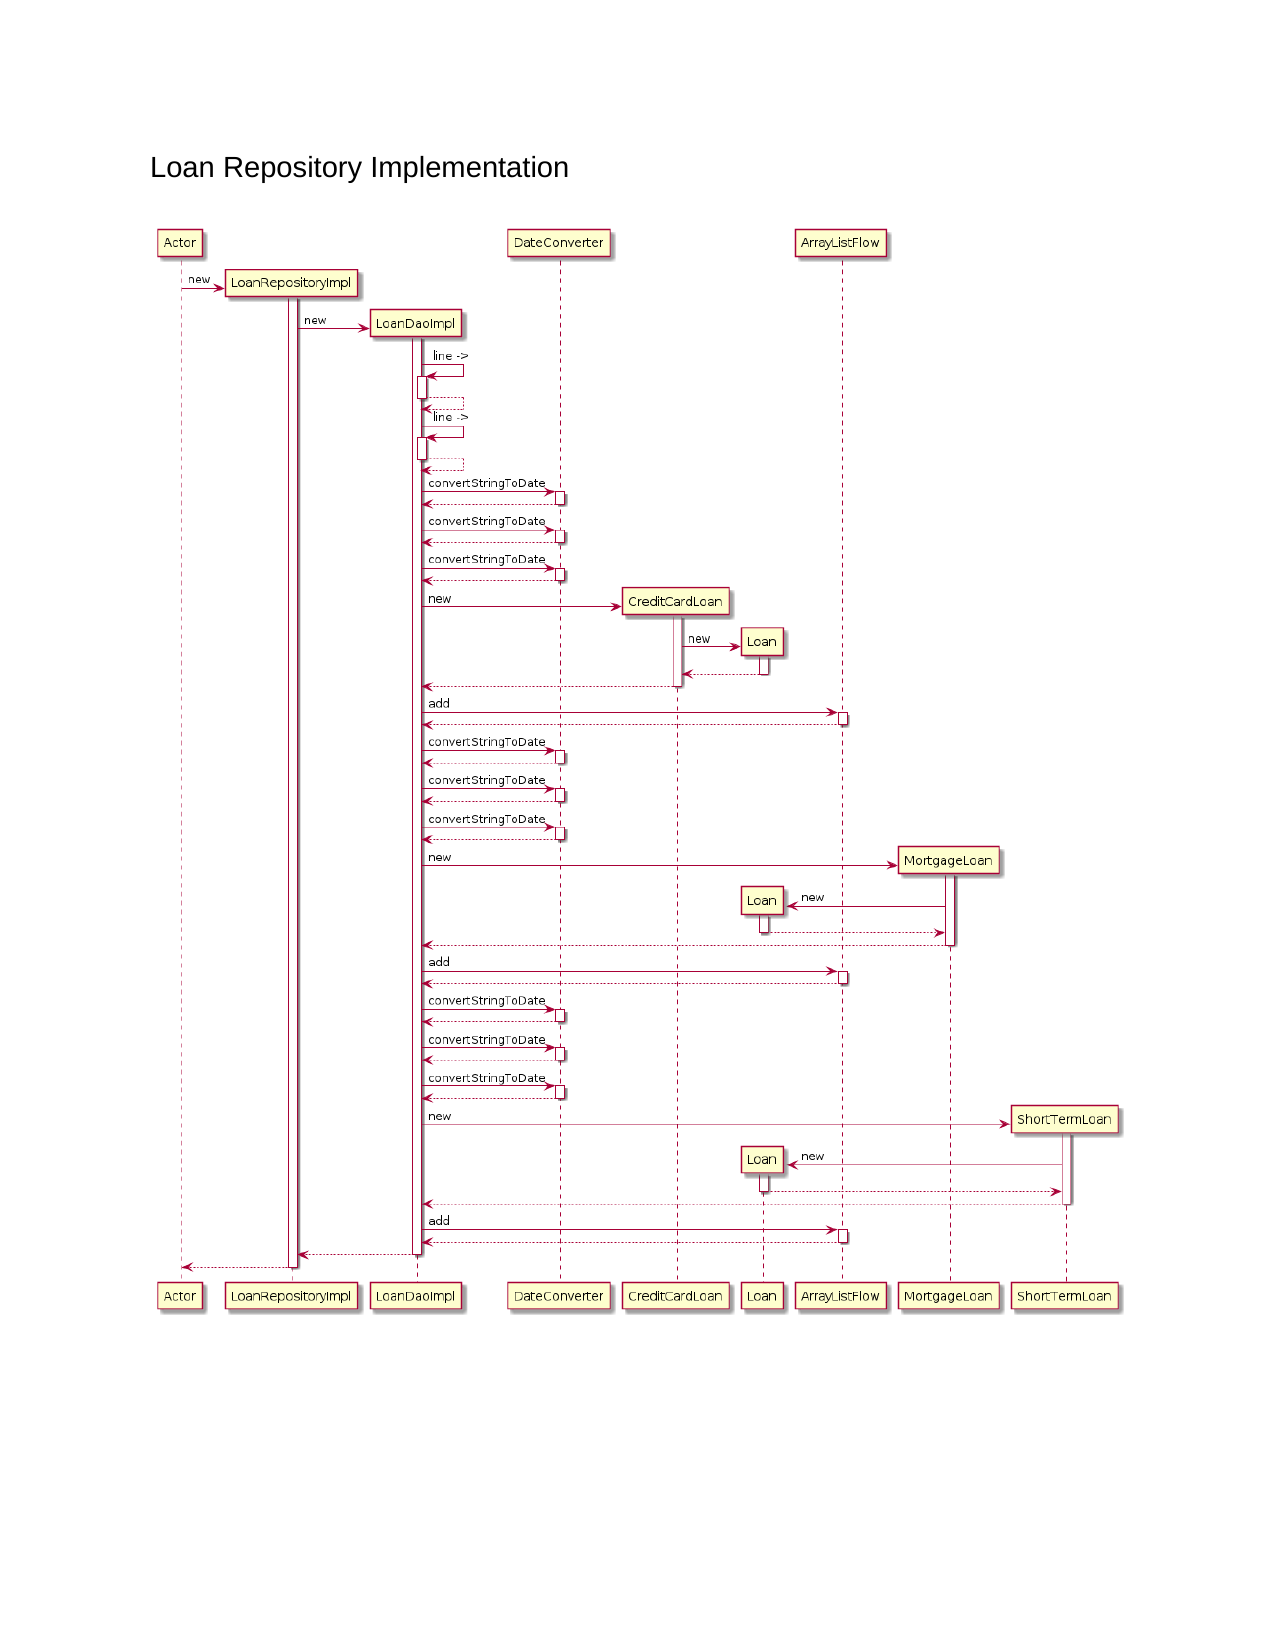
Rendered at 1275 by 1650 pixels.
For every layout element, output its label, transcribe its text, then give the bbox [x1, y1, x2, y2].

text Loan Repository Implementation [150, 150, 1125, 183]
picture [150, 227, 1125, 1317]
